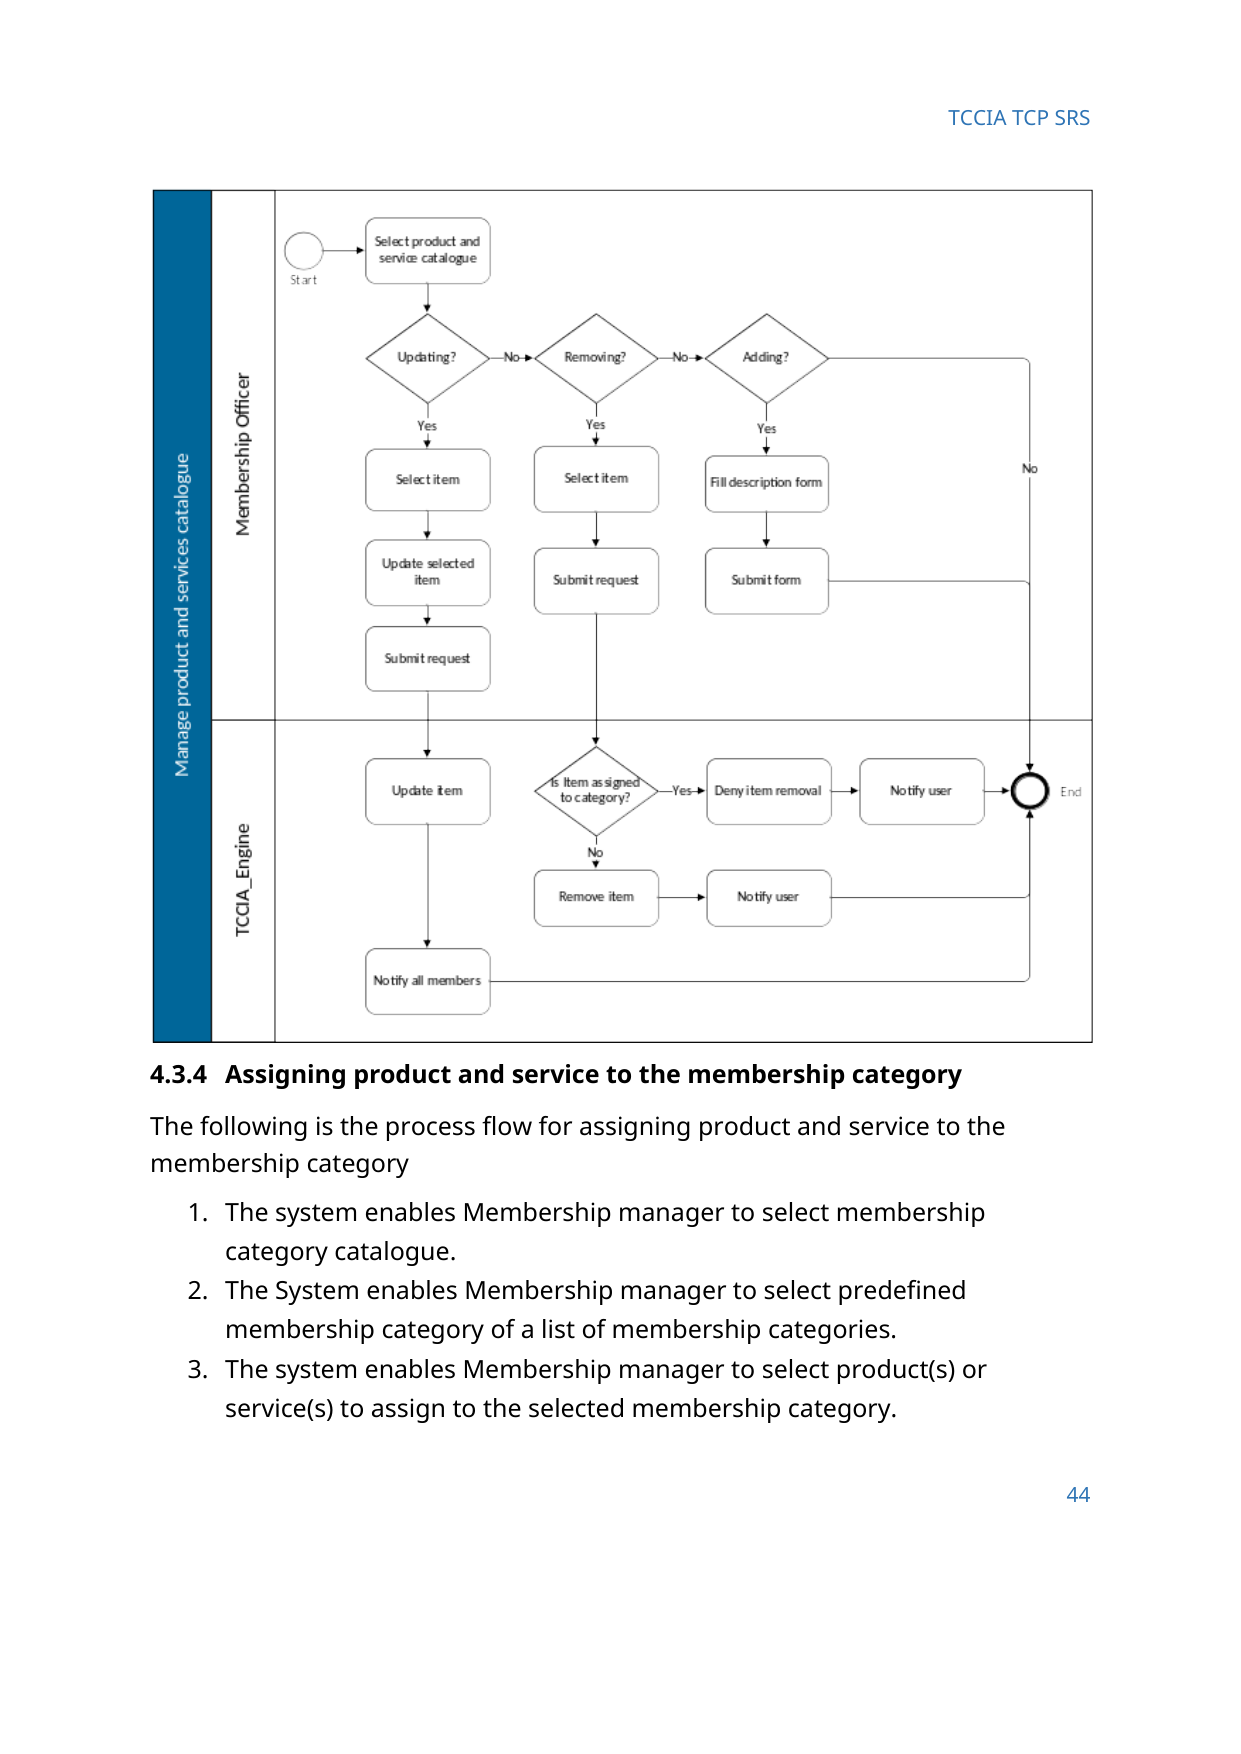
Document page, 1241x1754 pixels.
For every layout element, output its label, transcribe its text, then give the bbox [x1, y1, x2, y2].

list The system enables Membership manager to select product(s) or service(s) to assign to the selected membership category. [187, 1351, 1090, 1424]
text The following is the process flow for assigning product and service to the membership category [150, 1109, 1090, 1179]
list The system enables Membership manager to select membership category catalogue. [187, 1195, 1090, 1268]
list The System enables Membership manager to select predefined membership category of a list of membership categories. [187, 1273, 1090, 1346]
subtitle Assigning product and service to the membership category [150, 1057, 1090, 1091]
